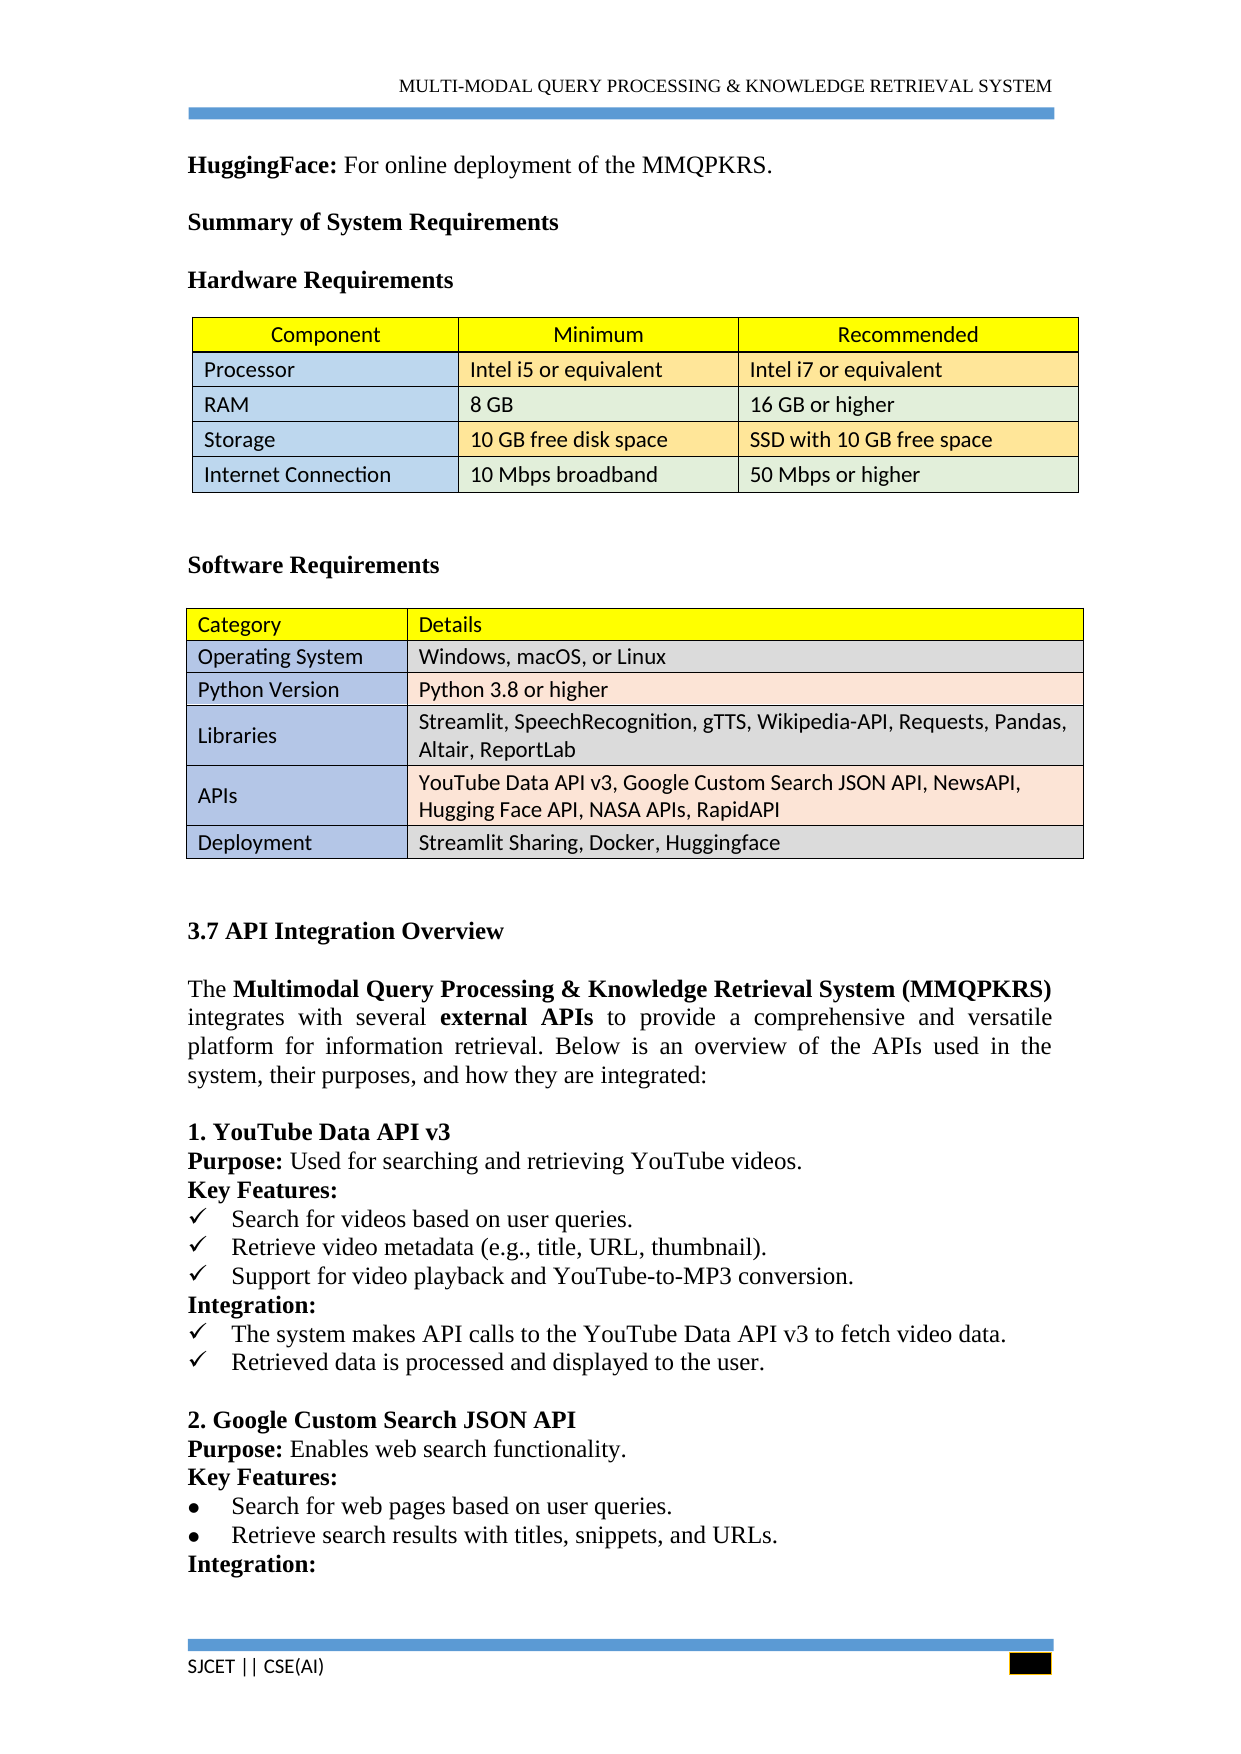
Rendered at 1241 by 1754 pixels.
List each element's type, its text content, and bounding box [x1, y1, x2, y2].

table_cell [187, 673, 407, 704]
list 2. Google Custom Search JSON API [187, 1405, 1053, 1434]
list Search for videos based on user queries. [187, 1204, 1053, 1232]
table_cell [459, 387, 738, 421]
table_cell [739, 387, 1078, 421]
list 1. YouTube Data API v3 [187, 1117, 1053, 1146]
list Support for video playback and YouTube-to-MP3 conversion. [187, 1261, 1053, 1290]
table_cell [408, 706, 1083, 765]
list HuggingFace: For online deployment of the MMQPKRS. [187, 150, 1053, 179]
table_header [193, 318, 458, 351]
list Retrieved data is processed and displayed to the user. [187, 1347, 1053, 1376]
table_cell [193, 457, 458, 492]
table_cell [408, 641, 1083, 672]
list Key Features: [187, 1462, 1053, 1491]
list Search for web pages based on user queries. [187, 1491, 1053, 1520]
list Purpose: Used for searching and retrieving YouTube videos. [187, 1146, 1053, 1175]
list 3.7 API Integration Overview [187, 916, 1053, 945]
list Summary of System Requirements [187, 207, 1053, 236]
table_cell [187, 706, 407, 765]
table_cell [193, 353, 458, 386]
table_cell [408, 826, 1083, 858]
list Software Requirements [187, 550, 1053, 579]
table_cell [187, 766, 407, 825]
list The system makes API calls to the YouTube Data API v3 to fetch video data. [187, 1319, 1053, 1347]
list Key Features: [187, 1175, 1053, 1204]
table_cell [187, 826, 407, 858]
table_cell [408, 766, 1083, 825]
list Integration: [187, 1290, 1053, 1319]
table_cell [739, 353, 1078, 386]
list Retrieve video metadata (e.g., title, URL, thumbnail). [187, 1232, 1053, 1261]
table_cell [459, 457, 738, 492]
list Hardware Requirements [187, 265, 1053, 294]
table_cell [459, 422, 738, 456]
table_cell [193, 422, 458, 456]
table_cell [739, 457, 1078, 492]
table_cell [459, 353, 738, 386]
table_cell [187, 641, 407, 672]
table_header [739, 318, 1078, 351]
list Integration: [187, 1549, 1053, 1577]
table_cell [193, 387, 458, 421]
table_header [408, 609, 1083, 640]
list Retrieve search results with titles, snippets, and URLs. [187, 1520, 1053, 1549]
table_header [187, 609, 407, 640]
list The Multimodal Query Processing & Knowledge Retrieval System (MMQPKRS) integrates with several external APIs to provide a comprehensive and versatile platform for information retrieval. Below is an overview of the APIs used in the system, their purposes, and how they are integrated: [187, 974, 1053, 1089]
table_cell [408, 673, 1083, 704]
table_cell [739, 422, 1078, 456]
list Purpose: Enables web search functionality. [187, 1434, 1053, 1462]
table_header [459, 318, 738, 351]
